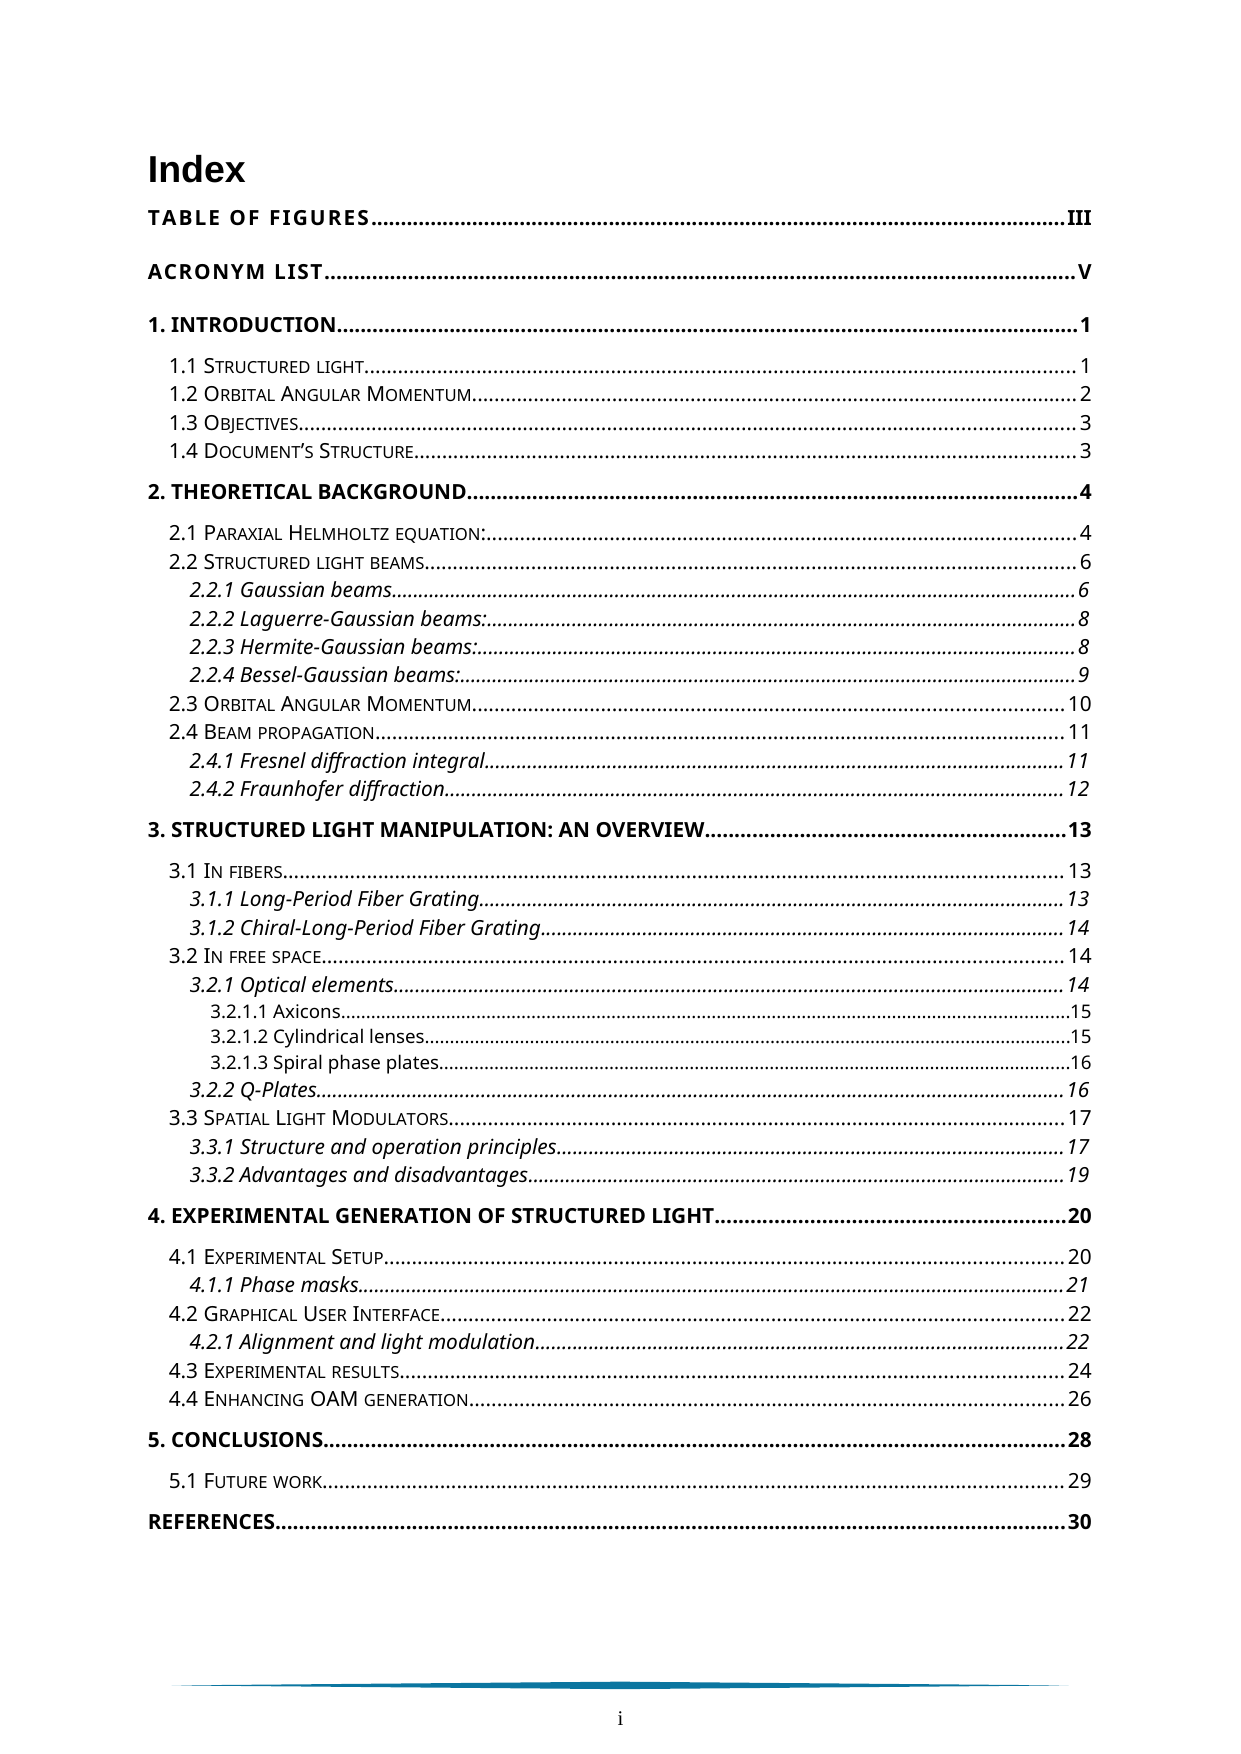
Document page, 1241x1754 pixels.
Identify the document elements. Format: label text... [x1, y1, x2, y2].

text 4.1.1 Phase masks 21 [189, 1271, 1092, 1299]
text 3.2.1.2 Cylindrical lenses 15 [210, 1024, 1092, 1049]
text 2.2.4 Bessel-Gaussian beams: 9 [189, 661, 1092, 689]
text 3.3 Spatial Light Modulators 17 [168, 1103, 1092, 1132]
text 1.4 Document’s Structure 3 [168, 436, 1092, 465]
text 2.2.3 Hermite-Gaussian beams: 8 [189, 632, 1092, 661]
text 3.1.2 Chiral-Long-Period Fiber Grating 14 [189, 913, 1092, 941]
text Index [148, 148, 1092, 191]
text Table of Figures iii [148, 203, 1092, 232]
text 3.3.2 Advantages and disadvantages 19 [189, 1160, 1092, 1189]
text 2.4 Beam propagation 11 [168, 717, 1092, 746]
text 3.2.1.1 Axicons 15 [210, 998, 1092, 1024]
text 3.2.2 Q-Plates 16 [189, 1075, 1092, 1103]
text 1.3 Objectives 3 [168, 408, 1092, 436]
text Acronym List v [148, 257, 1092, 285]
text 4.2.1 Alignment and light modulation 22 [189, 1327, 1092, 1356]
text 4.2 Graphical User Interface 22 [168, 1299, 1092, 1327]
text 2. Theoretical Background 4 [148, 477, 1092, 506]
text 4. Experimental generation of structured light 20 [148, 1201, 1092, 1229]
text 2.1 Paraxial Helmholtz equation: 4 [168, 518, 1092, 547]
text 4.4 Enhancing OAM generation 26 [168, 1384, 1092, 1413]
text 3.2.1.3 Spiral phase plates 16 [210, 1049, 1092, 1075]
text References 30 [148, 1507, 1092, 1536]
text 2.3 Orbital Angular Momentum 10 [168, 689, 1092, 717]
text 2.4.2 Fraunhofer diffraction 12 [189, 774, 1092, 803]
text 3.1 In fibers 13 [168, 856, 1092, 884]
text 3.2 In free space 14 [168, 941, 1092, 970]
text 3.3.1 Structure and operation principles 17 [189, 1132, 1092, 1160]
text 3.1.1 Long-Period Fiber Grating 13 [189, 884, 1092, 913]
text 4.1 Experimental Setup 20 [168, 1242, 1092, 1271]
text 2.2.2 Laguerre-Gaussian beams: 8 [189, 604, 1092, 632]
text 5. Conclusions 28 [148, 1425, 1092, 1454]
text 2.2 Structured light beams 6 [168, 547, 1092, 575]
text 2.2.1 Gaussian beams 6 [189, 575, 1092, 604]
text 1.1 Structured light 1 [168, 351, 1092, 379]
text 3. Structured light manipulation: an overview 13 [148, 815, 1092, 844]
text 5.1 Future work 29 [168, 1466, 1092, 1494]
text 1.2 Orbital Angular Momentum 2 [168, 379, 1092, 408]
text 1. Introduction 1 [148, 310, 1092, 339]
text 3.2.1 Optical elements 14 [189, 970, 1092, 998]
text 2.4.1 Fresnel diffraction integral 11 [189, 746, 1092, 774]
text 4.3 Experimental results 24 [168, 1356, 1092, 1384]
